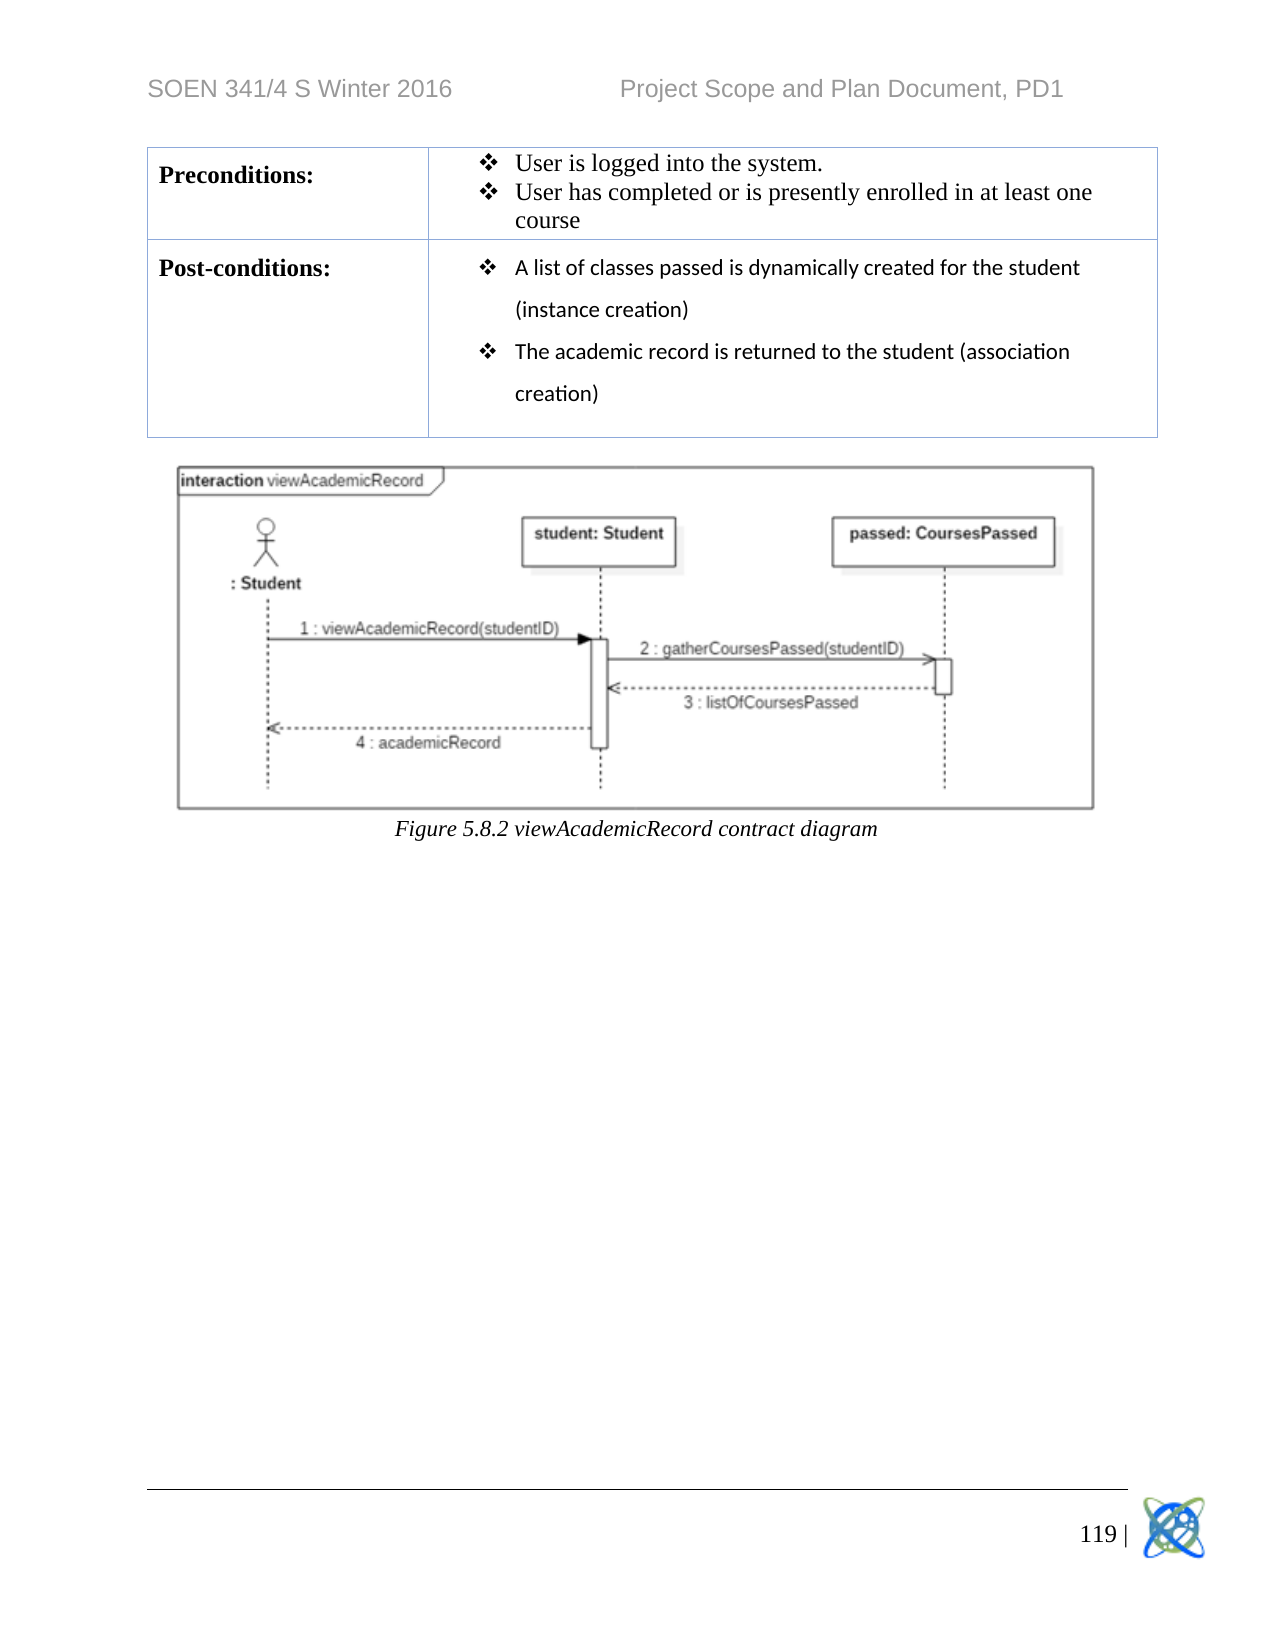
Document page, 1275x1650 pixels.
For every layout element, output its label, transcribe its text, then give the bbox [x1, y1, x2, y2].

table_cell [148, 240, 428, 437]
picture [175, 464, 1101, 815]
text Figure 5.8.2 viewAcademicRecord contract diagram [147, 815, 1128, 841]
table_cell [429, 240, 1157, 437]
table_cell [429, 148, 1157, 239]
picture [1123, 1490, 1224, 1566]
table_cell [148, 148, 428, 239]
